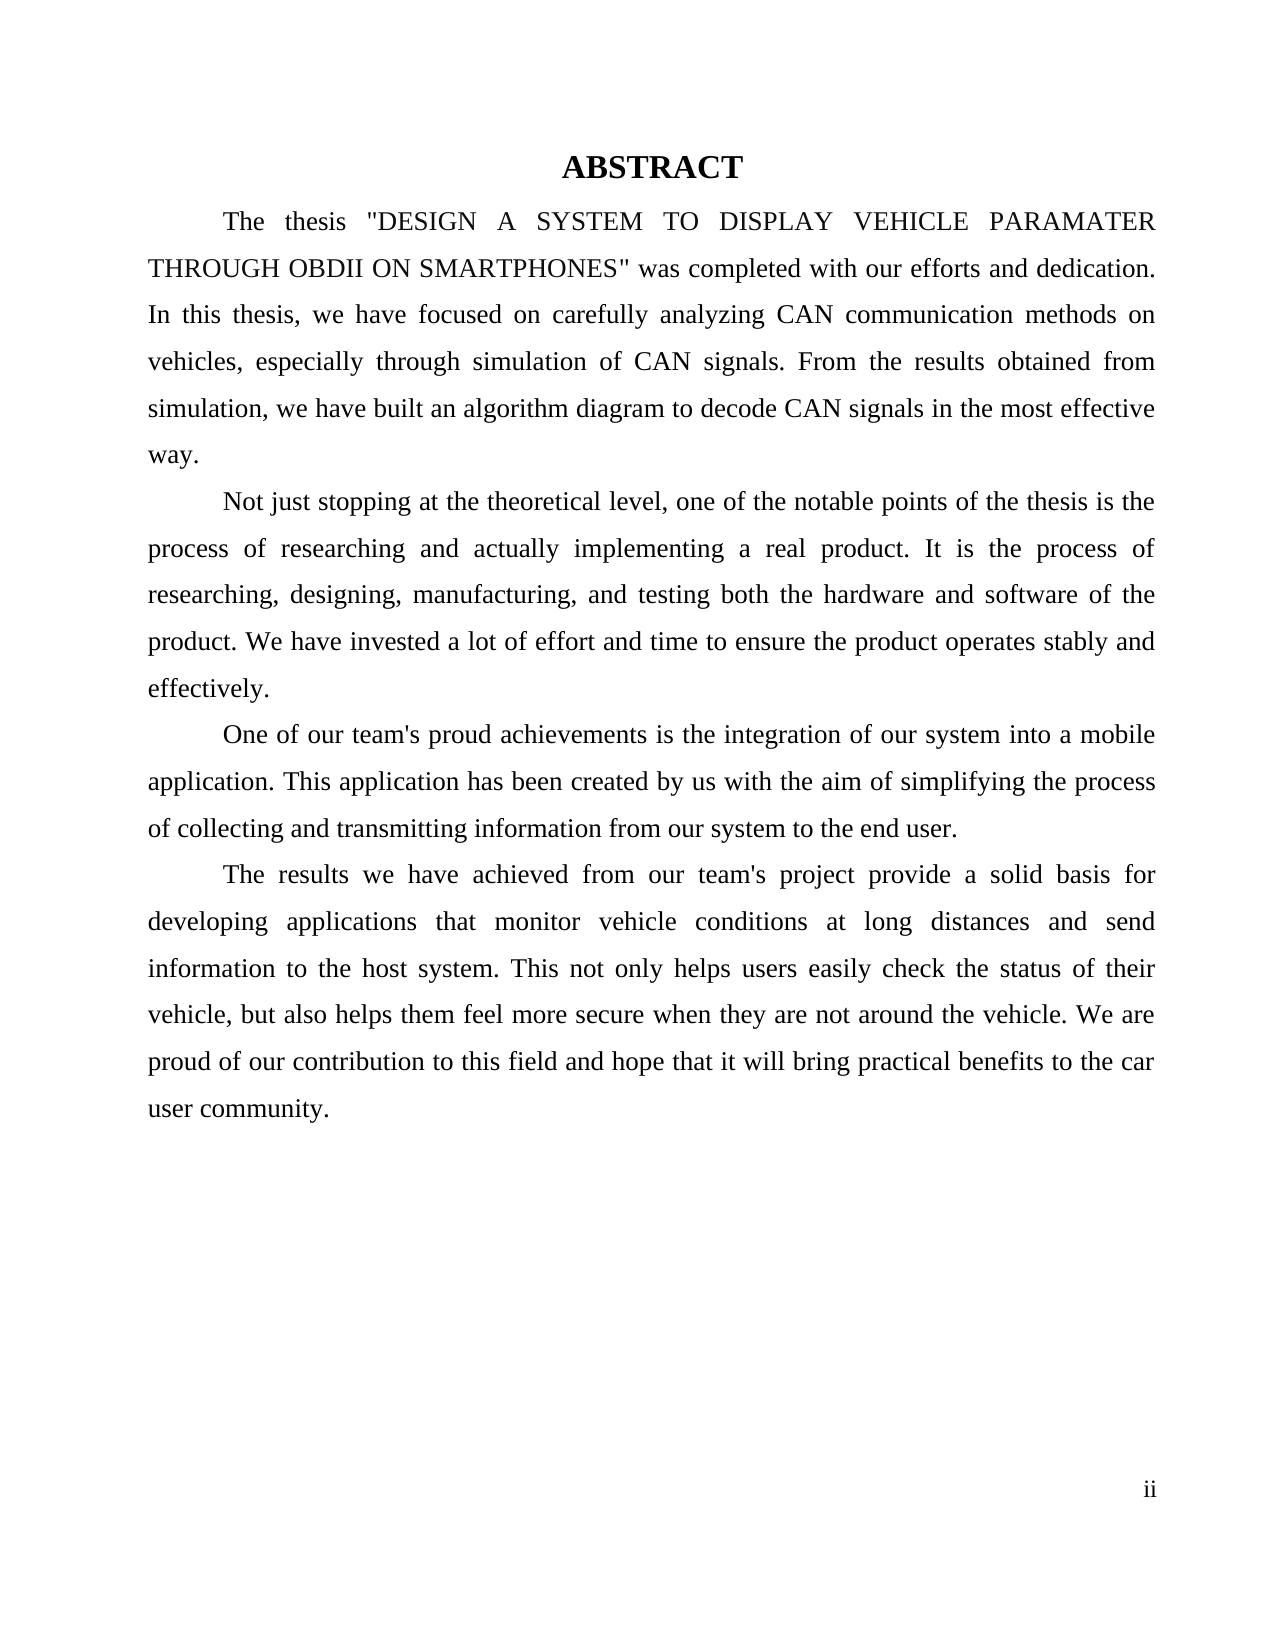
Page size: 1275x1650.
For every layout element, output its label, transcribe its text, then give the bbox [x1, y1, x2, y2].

subtitle ABSTRACT [148, 148, 1157, 186]
text The results we have achieved from our team's project provide a solid basis for developing applications that monitor vehicle conditions at long distances and send information to the host system. This not only helps users easily check the status of their vehicle, but also helps them feel more secure when they are not around the vehicle. We are proud of our contribution to this field and hope that it will bring practical benefits to the car user community. [148, 858, 1157, 1123]
text One of our team's proud achievements is the integration of our system into a mobile application. This application has been created by us with the aim of simplifying the process of collecting and transmitting information from our system to the end user. [148, 718, 1157, 843]
text The thesis "DESIGN A SYSTEM TO DISPLAY VEHICLE PARAMATER THROUGH OBDII ON SMARTPHONES" was completed with our efforts and dedication. In this thesis, we have focused on carefully analyzing CAN communication methods on vehicles, especially through simulation of CAN signals. From the results obtained from simulation, we have built an algorithm diagram to decode CAN signals in the most effective way. [148, 205, 1157, 470]
text Not just stopping at the theoretical level, one of the notable points of the thesis is the process of researching and actually implementing a real product. It is the process of researching, designing, manufacturing, and testing both the hardware and software of the product. We have invested a lot of effort and time to ensure the product operates stably and effectively. [148, 485, 1157, 703]
